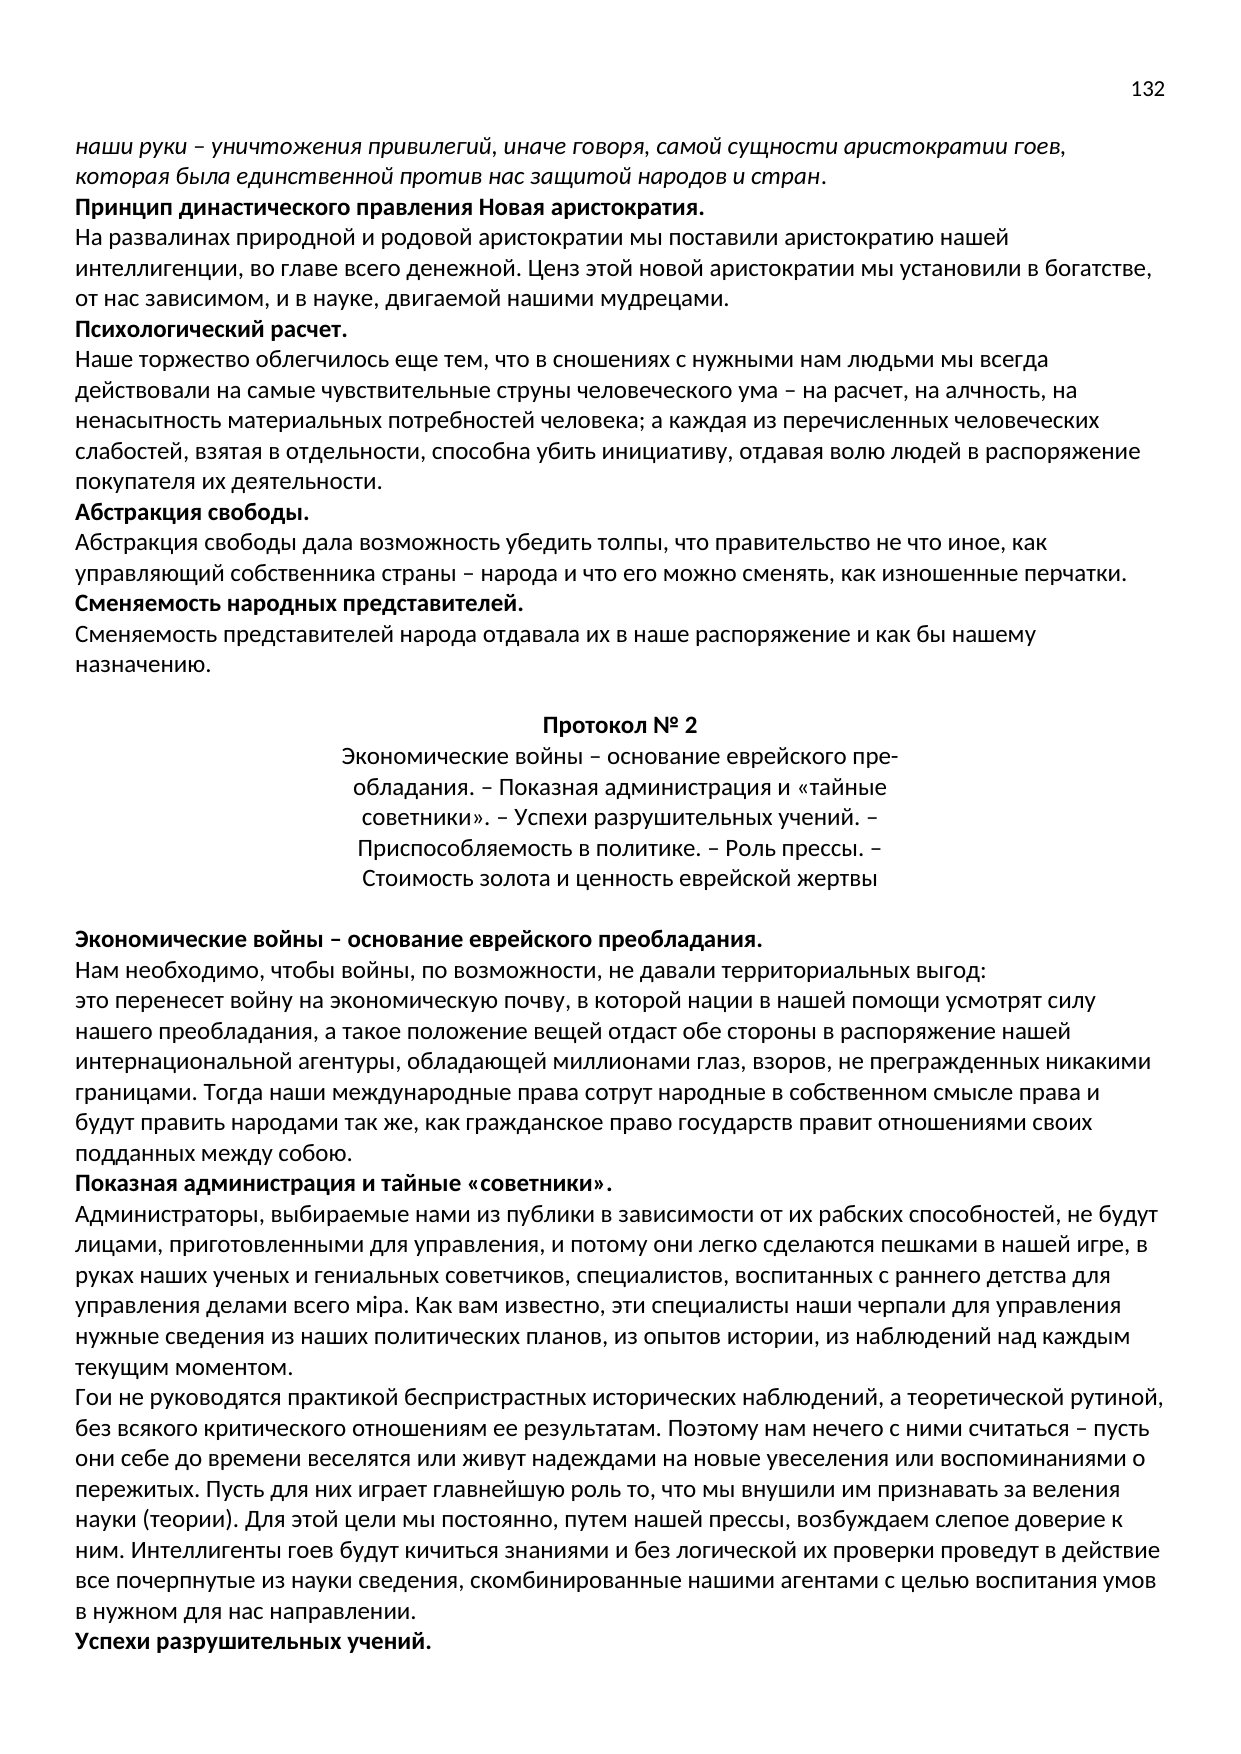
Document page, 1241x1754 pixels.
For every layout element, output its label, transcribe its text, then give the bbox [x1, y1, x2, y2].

text Приспособляемость в политике. – Роль прессы. – [75, 832, 1165, 862]
text советники». – Успехи разрушительных учений. – [75, 801, 1165, 832]
text Стоимость золота и ценность еврейской жертвы [75, 862, 1165, 893]
text Гои не руководятся практикой беспристрастных исторических наблюдений, а теоретической рутиной, [75, 1381, 1165, 1412]
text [75, 130, 1165, 191]
text Протокол № 2 [75, 710, 1165, 740]
text Администраторы, выбираемые нами из публики в зависимости от их рабских способностей, не будут лицами, приготовленными для управления, и потому они легко сделаются пешками в нашей игре, в руках наших ученых и гениальных советчиков, специалистов, воспитанных с раннего детства для управления делами всего мiрa. Как вам известно, эти специалисты наши черпали для управления нужные сведения из наших политических планов, из опытов истории, из наблюдений над каждым текущим моментом. [75, 1198, 1165, 1381]
text без всякого критического отношениям ее результатам. Поэтому нам нечего с ними считаться – пусть они себе до времени веселятся или живут надеждами на новые увеселения или воспоминаниями о пережитых. Пусть для них играет главнейшую роль то, что мы внушили им признавать за веления науки (теории). Для этой цели мы постоянно, путем нашей прессы, возбуждаем слепое доверие к ним. Интеллигенты гоев будут кичиться знаниями и без логической их проверки проведут в действие [75, 1412, 1165, 1564]
text Абстракция свободы дала возможность убедить толпы, что правительство не что иное, как управляющий собственника страны – народа и что его можно сменять, как изношенные перчатки. [75, 527, 1165, 588]
text На развалинах природной и родовой аристократии мы поставили аристократию нашей интеллигенции, во главе всего денежной. Ценз этой новой аристократии мы установили в богатстве, от нас зависимом, и в науке, двигаемой нашими мудрецами. [75, 221, 1165, 313]
text Сменяемость представителей народа отдавала их в наше распоряжение и как бы нашему назначению. [75, 618, 1165, 679]
text Экономические войны – основание еврейского пре- [75, 740, 1165, 771]
text это перенесет войну на экономическую почву, в которой нации в нашей помощи усмотрят силу нашего преобладания, а такое положение вещей отдаст обе стороны в распоряжение нашей интернациональной агентуры, обладающей миллионами глаз, взоров, не прегражденных никакими границами. Тогда наши международные права сотрут народные в собственном смысле права и будут править народами так же, как гражданское право государств правит отношениями своих подданных между собою. [75, 984, 1165, 1167]
text обладания. – Показная администрация и «тайные [75, 771, 1165, 801]
text Экономические войны – основание еврейского преобладания. [75, 923, 1165, 954]
text Психологический расчет. [75, 313, 1165, 343]
text Нам необходимо, чтобы войны, по возможности, не давали территориальных выгод: [75, 954, 1165, 984]
text все почерпнутые из науки сведения, скомбинированные нашими агентами с целью воспитания умов в нужном для нас направлении. [75, 1564, 1165, 1625]
text Показная администрация и тайные «советники». [75, 1167, 1165, 1198]
text Абстракция свободы. [75, 496, 1165, 527]
text Успехи разрушительных учений. [75, 1625, 1165, 1656]
text Принцип династического правления Новая аристократия. [75, 191, 1165, 221]
text Наше торжество облегчилось еще тем, что в сношениях с нужными нам людьми мы всегда действовали на самые чувствительные струны человеческого ума – на расчет, на алчность, на ненасытность материальных потребностей человека; а каждая из перечисленных человеческих слабостей, взятая в отдельности, способна убить инициативу, отдавая волю людей в распоряжение покупателя их деятельности. [75, 343, 1165, 496]
text Сменяемость народных представителей. [75, 588, 1165, 618]
